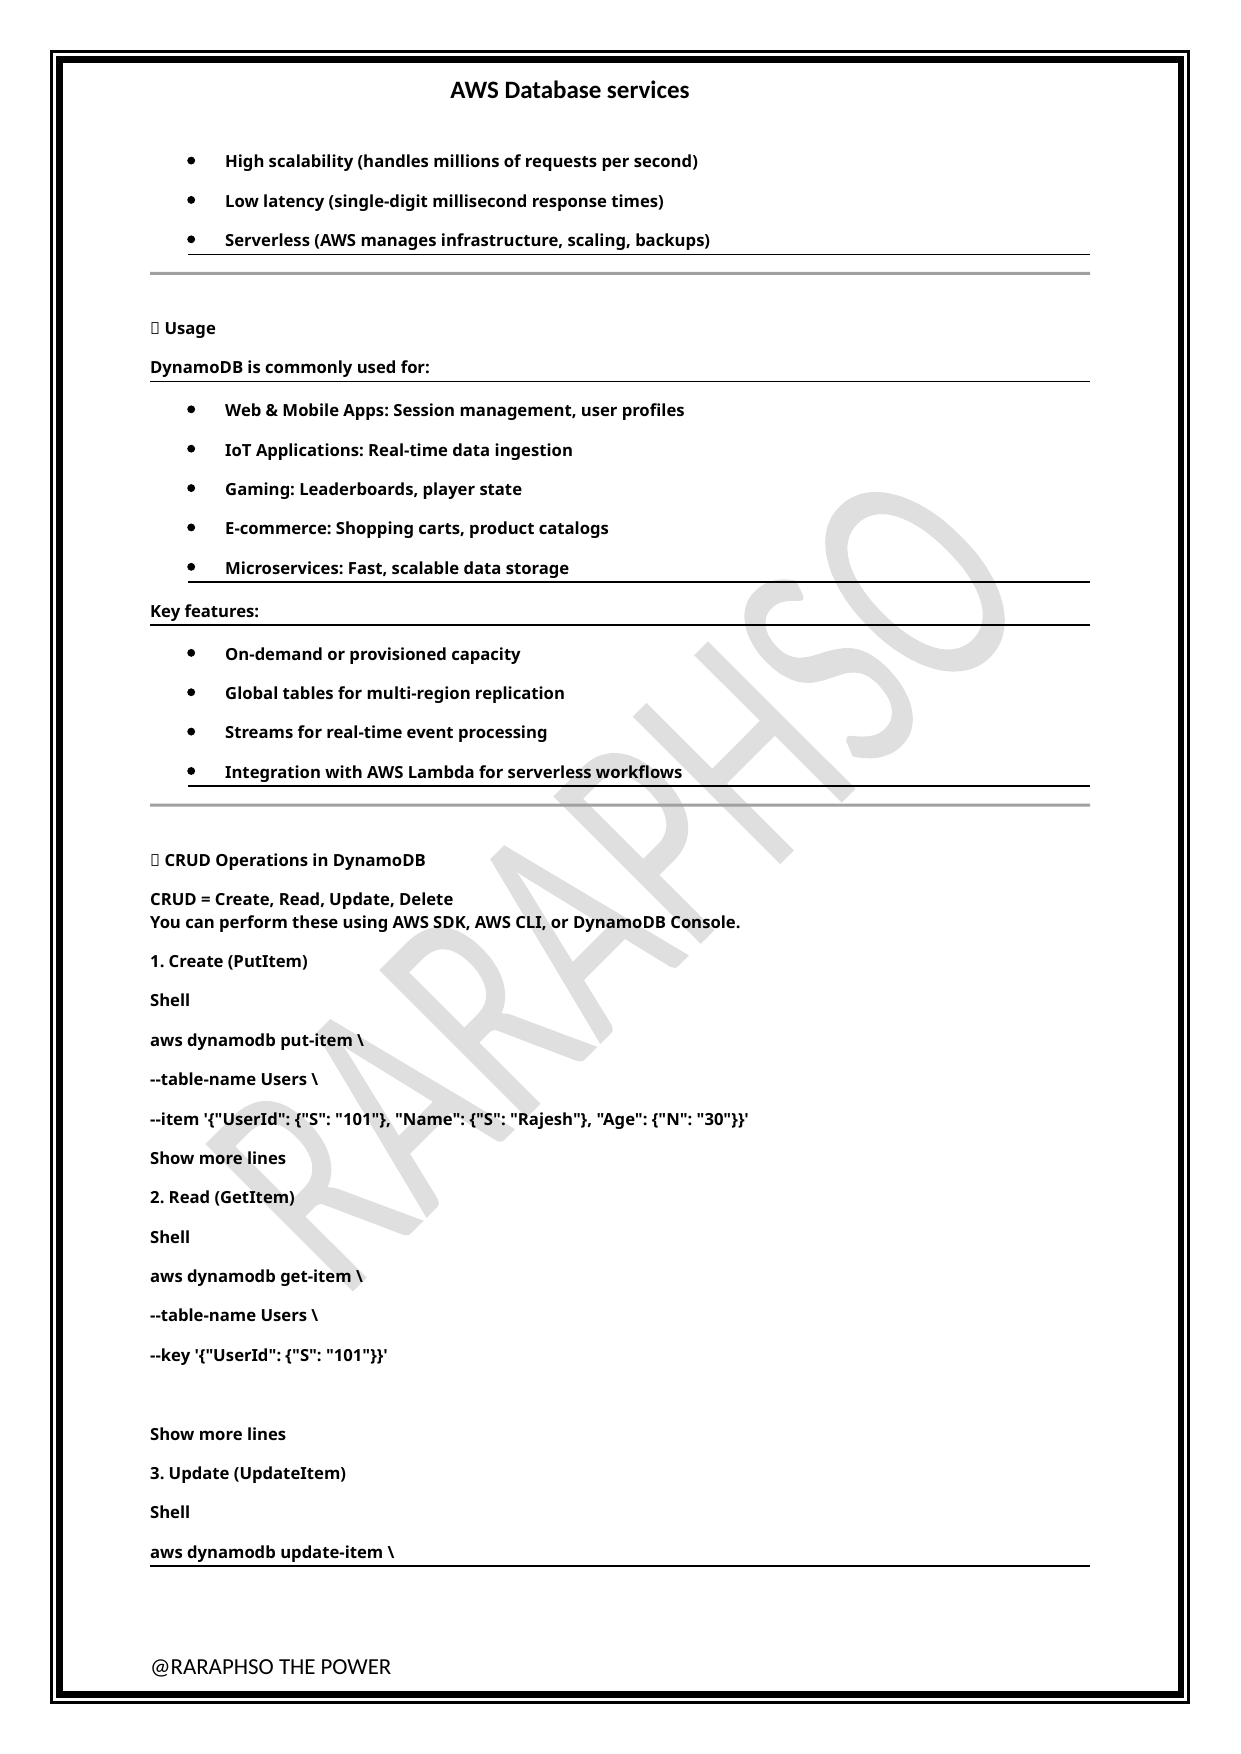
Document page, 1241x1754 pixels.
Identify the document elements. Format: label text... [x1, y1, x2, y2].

list Microservices: Fast, scalable data storage [187, 556, 1090, 583]
list Low latency (single-digit millisecond response times) [187, 189, 1090, 212]
list IoT Applications: Real-time data ingestion [187, 438, 1090, 461]
text --table-name Users \ [150, 1304, 1090, 1327]
text Shell [150, 1225, 1090, 1248]
list Streams for real-time event processing [187, 721, 1090, 744]
list High scalability (handles millions of requests per second) [187, 150, 1090, 173]
list E-commerce: Shopping carts, product catalogs [187, 517, 1090, 540]
text 3. Update (UpdateItem) [150, 1462, 1090, 1484]
list Gaming: Leaderboards, player state [187, 478, 1090, 500]
text Show more lines [150, 1147, 1090, 1169]
text --item '{"UserId": {"S": "101"}, "Name": {"S": "Rajesh"}, "Age": {"N": "30"}}' [150, 1107, 1090, 1130]
text CRUD = Create, Read, Update, Delete You can perform these using AWS SDK, AWS CLI, or DynamoDB Console. [150, 888, 1090, 933]
text ✅ CRUD Operations in DynamoDB [150, 848, 1090, 871]
text aws dynamodb put-item \ [150, 1028, 1090, 1051]
list Global tables for multi-region replication [187, 682, 1090, 704]
list Serverless (AWS manages infrastructure, scaling, backups) [187, 229, 1090, 255]
text 2. Read (GetItem) [150, 1186, 1090, 1209]
text aws dynamodb update-item \ [150, 1540, 1090, 1565]
text Shell [150, 1501, 1090, 1524]
text Show more lines [150, 1422, 1090, 1445]
list Integration with AWS Lambda for serverless workflows [187, 761, 1090, 787]
text ✅ Usage [150, 316, 1090, 339]
list On-demand or provisioned capacity [187, 642, 1090, 665]
text aws dynamodb get-item \ [150, 1265, 1090, 1287]
text Shell [150, 989, 1090, 1012]
text 1. Create (PutItem) [150, 950, 1090, 972]
text --key '{"UserId": {"S": "101"}}' [150, 1343, 1090, 1366]
text Key features: [150, 599, 1090, 624]
list Web & Mobile Apps: Session management, user profiles [187, 399, 1090, 422]
text DynamoDB is commonly used for: [150, 356, 1090, 381]
text --table-name Users \ [150, 1068, 1090, 1091]
